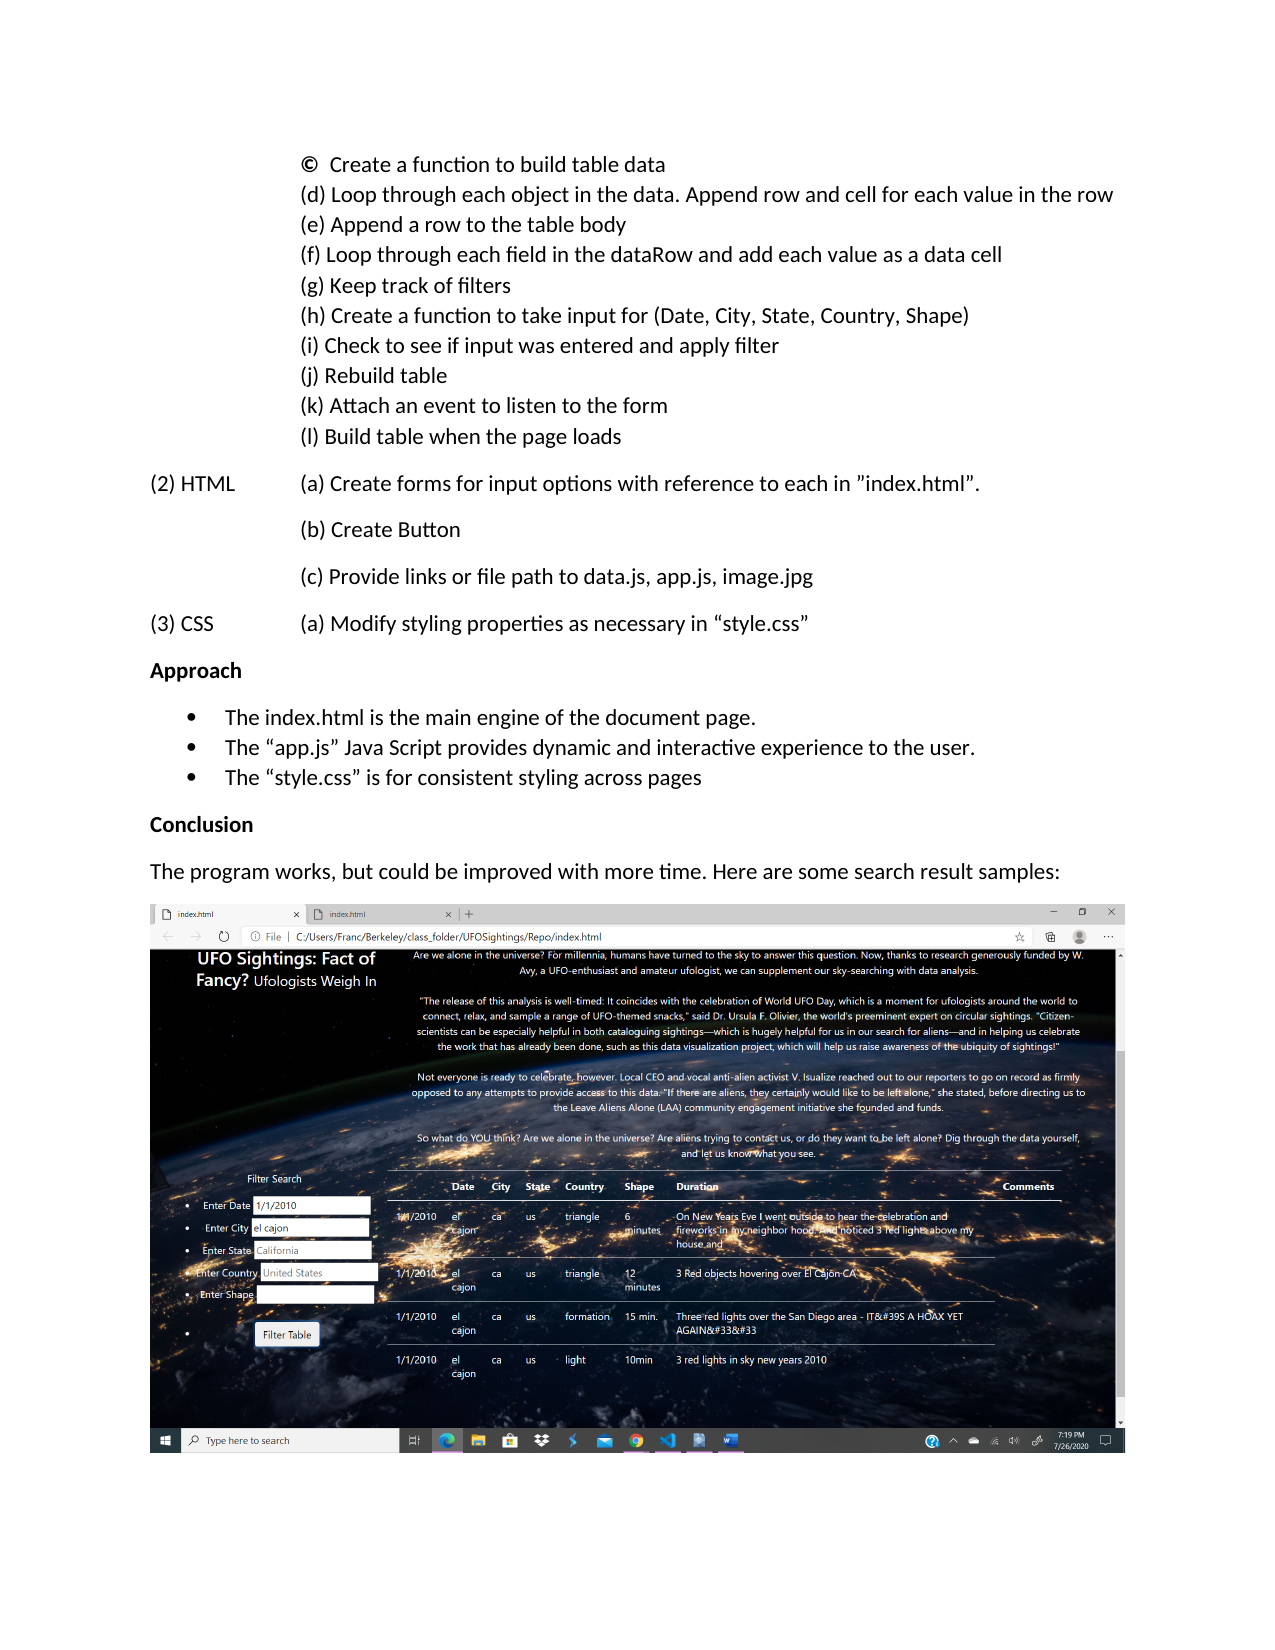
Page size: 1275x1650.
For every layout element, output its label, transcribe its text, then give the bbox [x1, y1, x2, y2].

list The “app.js” Java Script provides dynamic and interactive experience to the user. [187, 733, 1125, 761]
list (i) Check to see if input was entered and apply filter [187, 331, 1125, 359]
list (h) Create a function to take input for (Date, City, State, Country, Shape) [187, 301, 1125, 329]
list (g) Keep track of filters [187, 271, 1125, 299]
list (k) Attach an event to listen to the form [262, 392, 1125, 420]
text The program works, but could be improved with more time. Here are some search result samples: [150, 857, 1125, 885]
text (2) HTML (a) Create forms for input options with reference to each in ”index.html”. [150, 469, 1125, 497]
list (l) Build table when the page loads [262, 422, 1125, 450]
picture [150, 904, 1125, 1453]
text (3) CSS (a) Modify styling properties as necessary in “style.css” [150, 609, 1125, 637]
list The “style.css” is for consistent styling across pages [187, 763, 1125, 792]
list (e) Append a row to the table body [187, 210, 1125, 238]
list © Create a function to build table data [187, 150, 1125, 178]
text (c) Provide links or file path to data.js, app.js, image.jpg [150, 562, 1125, 591]
text (b) Create Button [150, 516, 1125, 544]
list (f) Loop through each field in the dataRow and add each value as a data cell [187, 241, 1125, 269]
list (d) Loop through each object in the data. Append row and cell for each value in the row [187, 180, 1125, 208]
text Approach [150, 656, 1125, 684]
text Conclusion [150, 810, 1125, 838]
list (j) Rebuild table [187, 361, 1125, 389]
list The index.html is the main engine of the document page. [187, 703, 1125, 731]
